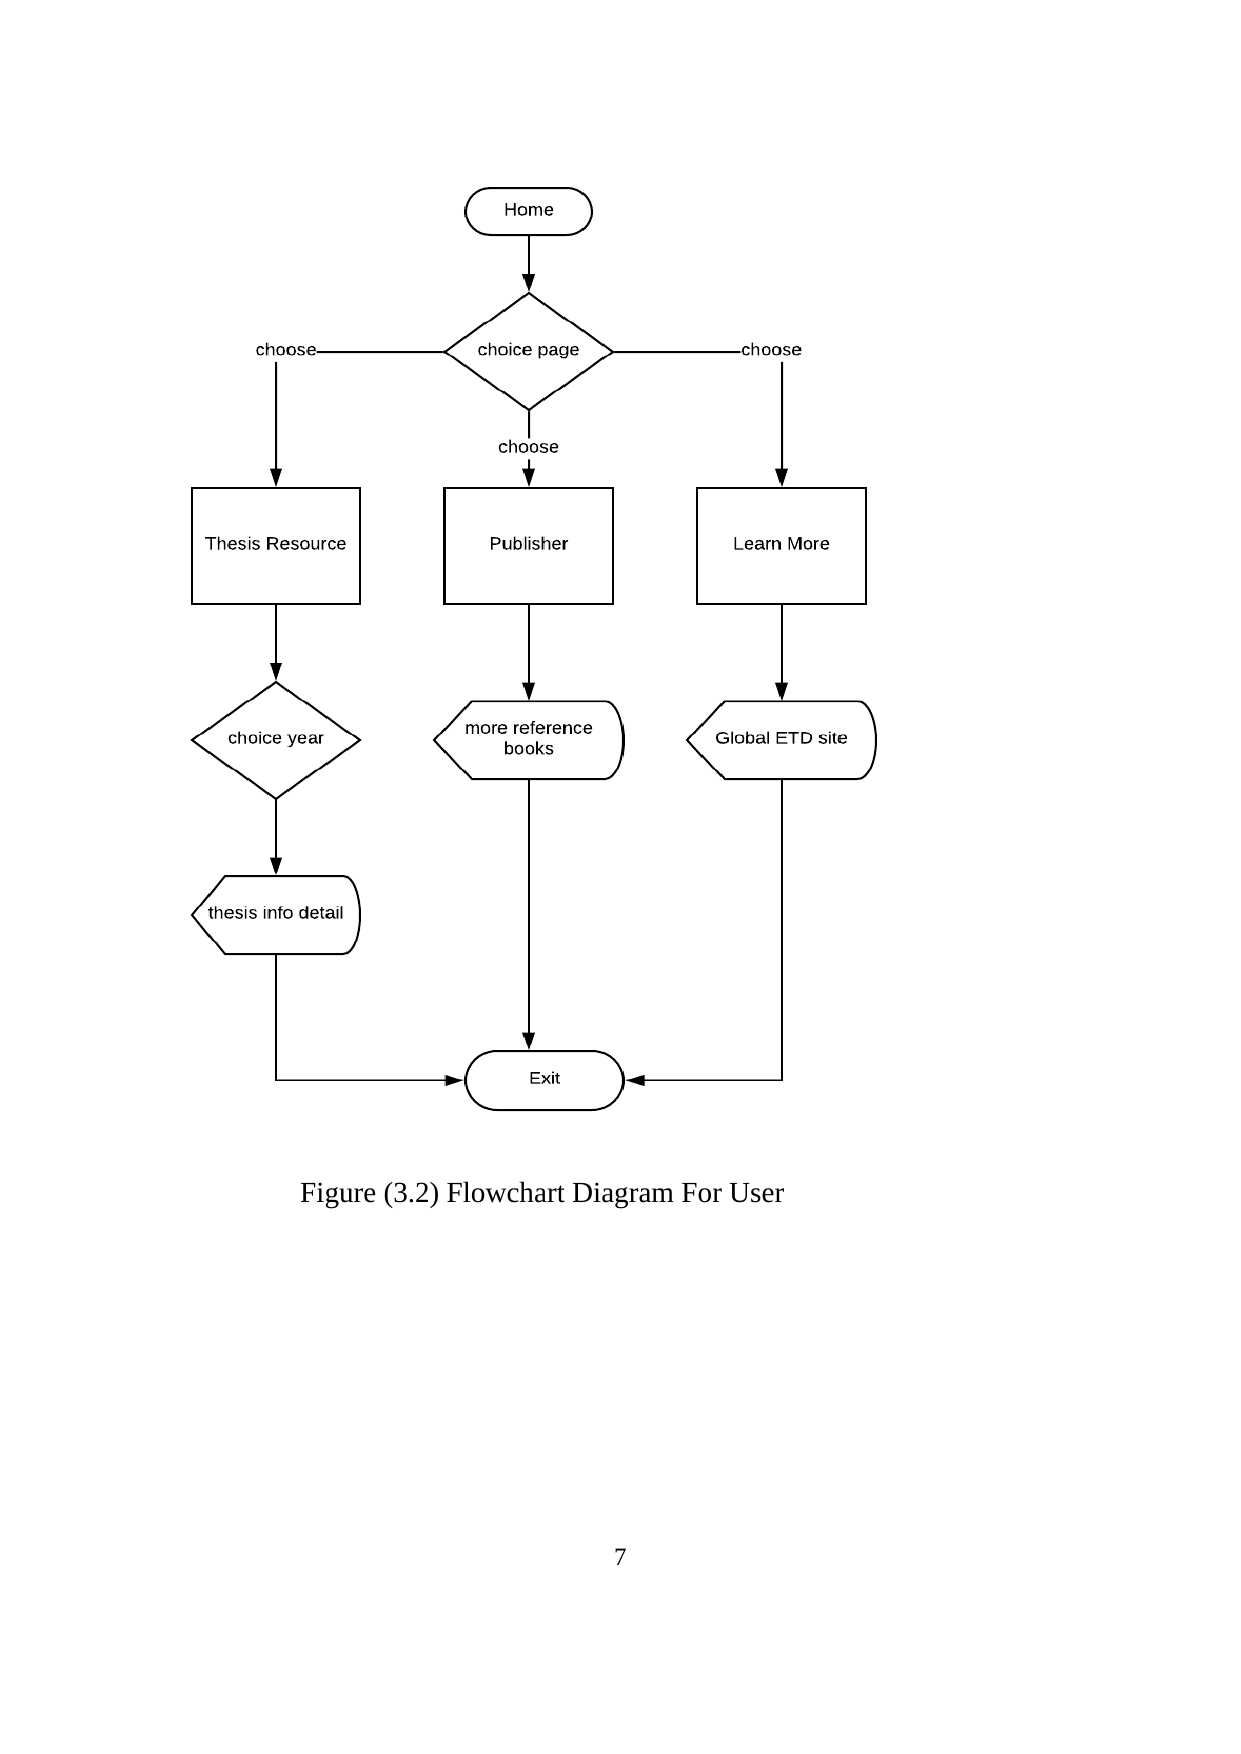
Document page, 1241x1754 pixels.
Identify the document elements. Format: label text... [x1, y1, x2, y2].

picture [150, 150, 919, 1148]
text 7 [150, 1542, 1090, 1571]
text Figure (3.2) Flowchart Diagram For User [225, 1175, 1090, 1208]
